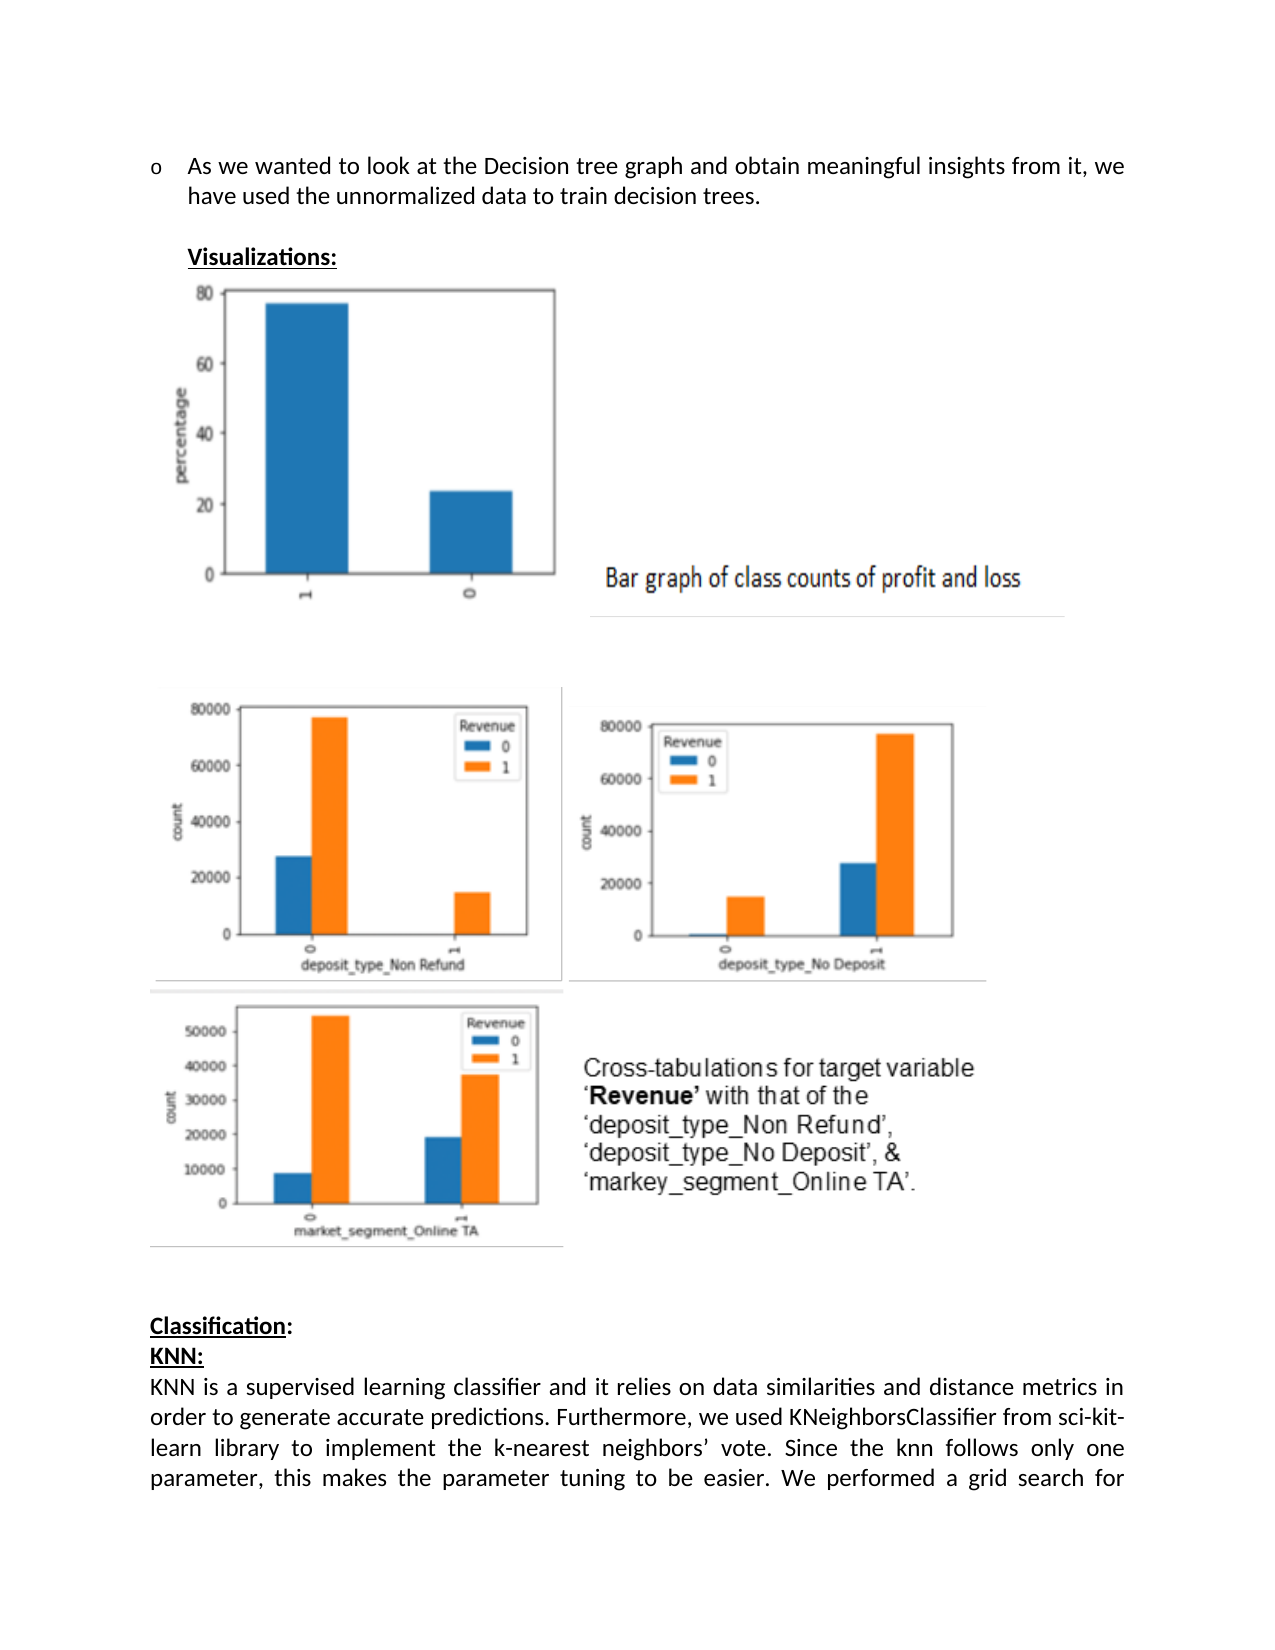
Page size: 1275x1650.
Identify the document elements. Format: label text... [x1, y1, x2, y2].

picture [150, 272, 585, 621]
picture [568, 1046, 1027, 1249]
picture [150, 989, 564, 1249]
text Classification: [150, 1310, 1125, 1340]
picture [155, 687, 564, 983]
picture [590, 549, 1068, 621]
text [150, 1371, 1125, 1493]
text KNN: [150, 1340, 1125, 1371]
text Visualizations: [187, 242, 1125, 272]
list As we wanted to look at the Decision tree graph and obtain meaningful insights from it, we have used the unnormalized data to train decision trees. [150, 150, 1125, 211]
picture [568, 706, 987, 983]
